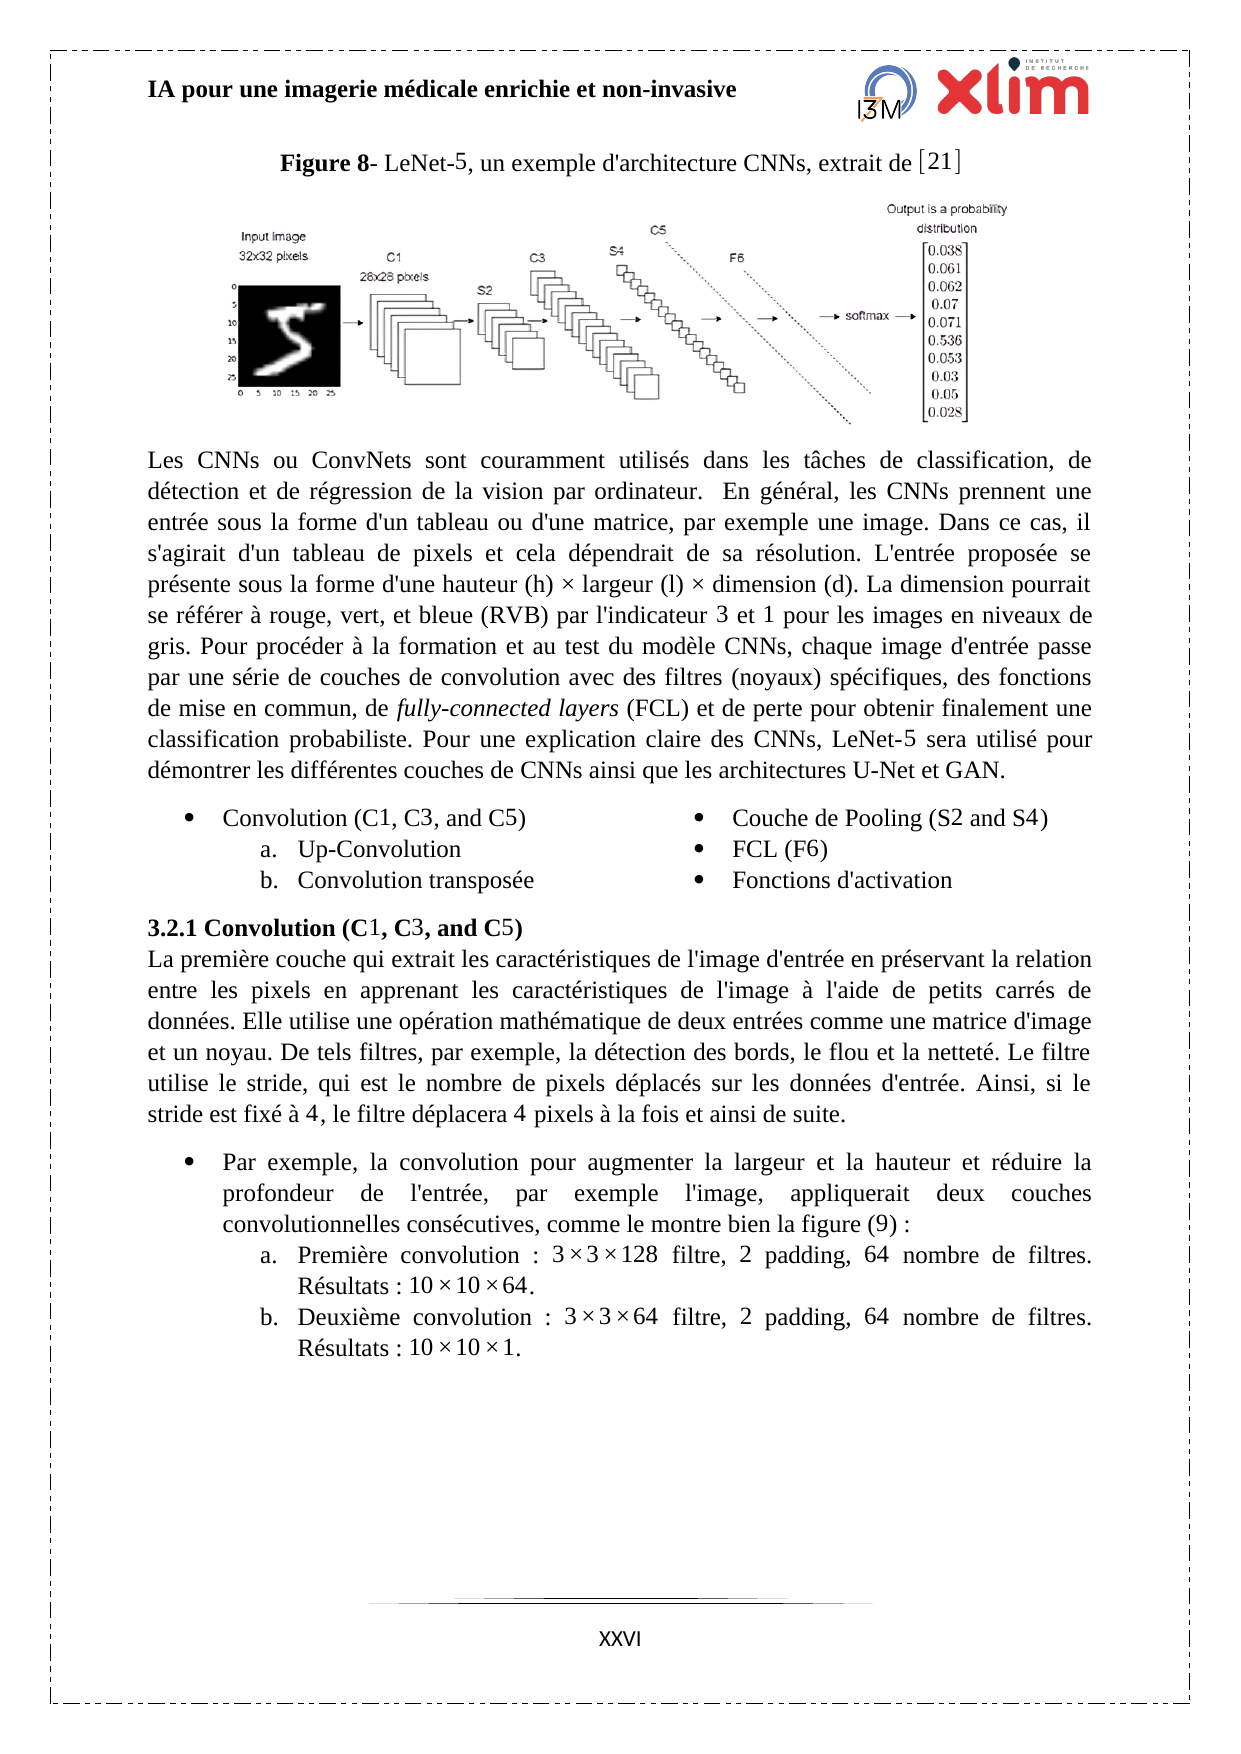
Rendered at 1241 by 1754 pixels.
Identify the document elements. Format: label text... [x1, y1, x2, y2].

list Première convolution : filtre, padding, nombre de filtres. Résultats : . [260, 1240, 1093, 1300]
list Convolution (C, C, and C) [185, 803, 583, 832]
list Fonctions d'activation [694, 865, 1093, 894]
text Figure 8- LeNet-, un exemple d'architecture CNNs, extrait de [147, 148, 1093, 176]
list FCL (F) [694, 834, 1093, 863]
list Couche de Pooling (S and S) [694, 803, 1093, 832]
list Deuxième convolution : filtre, padding, nombre de filtres. Résultats : . [260, 1302, 1093, 1362]
list Convolution transposée [260, 865, 583, 894]
text La première couche qui extrait les caractéristiques de l'image d'entrée en préservant la relation entre les pixels en apprenant les caractéristiques de l'image à l'aide de petits carrés de données. Elle utilise une opération mathématique de deux entrées comme une matrice d'image et un noyau. De tels filtres, par exemple, la détection des bords, le flou et la netteté. Le filtre utilise le stride, qui est le nombre de pixels déplacés sur les données d'entrée. Ainsi, si le stride est fixé à , le filtre déplacera pixels à la fois et ainsi de suite. [147, 944, 1093, 1128]
picture [937, 57, 1089, 114]
text Les CNNs ou ConvNets sont couramment utilisés dans les tâches de classification, de détection et de régression de la vision par ordinateur. En général, les CNNs prennent une entrée sous la forme d'un tableau ou d'une matrice, par exemple une image. Dans ce cas, il s'agirait d'un tableau de pixels et cela dépendrait de sa résolution. L'entrée proposée se présente sous la forme d'une hauteur (h) × largeur (l) × dimension (d). La dimension pourrait se référer à rouge, vert, et bleue (RVB) par l'indicateur et pour les images en niveaux de gris. Pour procéder à la formation et au test du modèle CNNs, chaque image d'entrée passe par une série de couches de convolution avec des filtres (noyaux) spécifiques, des fonctions de mise en commun, de fully-connected layers (FCL) et de perte pour obtenir finalement une classification probabiliste. Pour une explication claire des CNNs, LeNet- sera utilisé pour démontrer les différentes couches de CNNs ainsi que les architectures U-Net et GAN. [147, 445, 1093, 784]
list Up-Convolution [260, 834, 583, 863]
picture [858, 65, 917, 122]
picture [220, 197, 1020, 426]
subtitle 3.2.1 Convolution (C, C, and C) [147, 913, 1093, 942]
list Par exemple, la convolution pour augmenter la largeur et la hauteur et réduire la profondeur de l'entrée, par exemple l'image, appliquerait deux couches convolutionnelles consécutives, comme le montre bien la figure () : [185, 1147, 1093, 1238]
